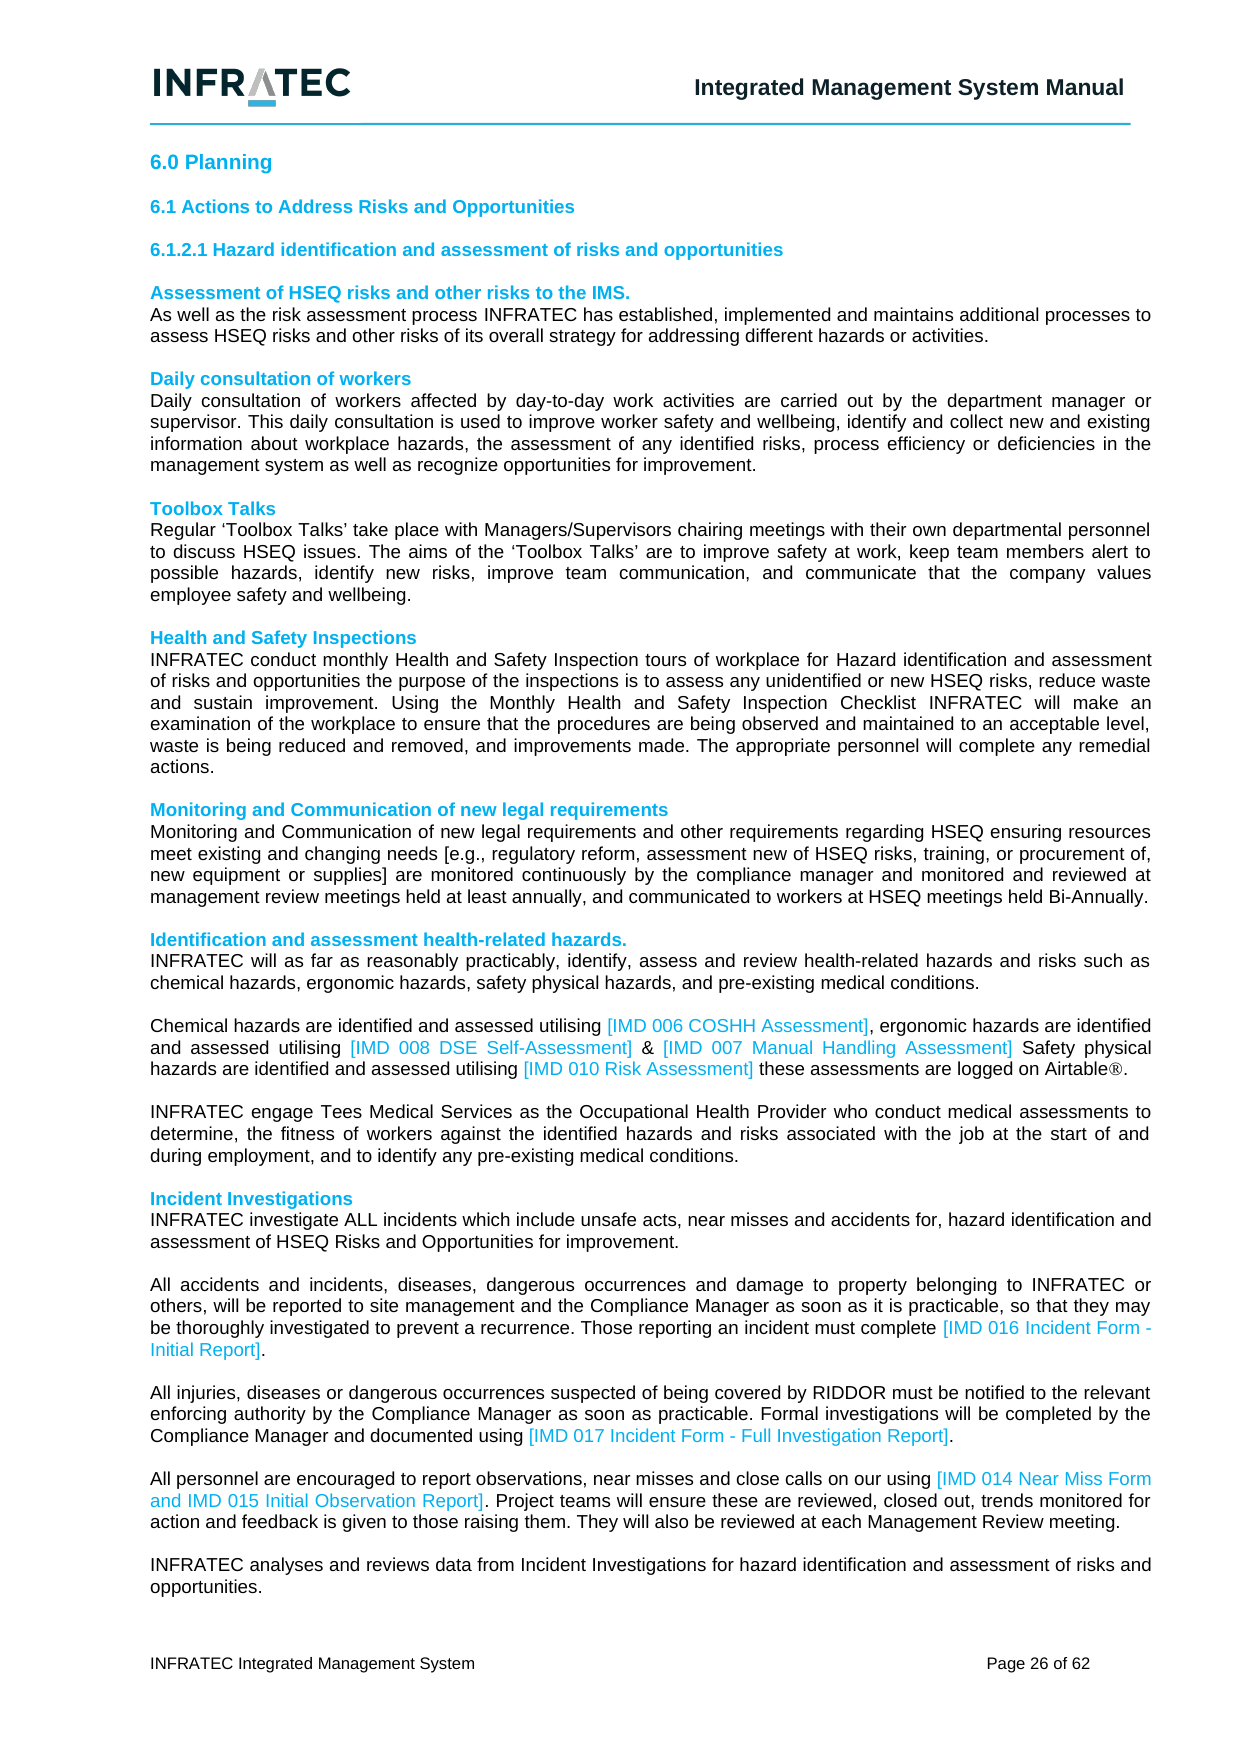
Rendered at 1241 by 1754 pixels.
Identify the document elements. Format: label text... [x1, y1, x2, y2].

text Toolbox Talks [150, 497, 1152, 519]
text Monitoring and Communication of new legal requirements and other requirements regarding HSEQ ensuring resources meet existing and changing needs [e.g., regulatory reform, assessment new of HSEQ risks, training, or procurement of, new equipment or supplies] are monitored continuously by the compliance manager and monitored and reviewed at management review meetings held at least annually, and communicated to workers at HSEQ meetings held Bi-Annually. [150, 821, 1152, 907]
text Incident Investigations [150, 1187, 1152, 1209]
text INFRATEC investigate ALL incidents which include unsafe acts, near misses and accidents for, hazard identification and assessment of HSEQ Risks and Opportunities for improvement. [150, 1209, 1152, 1252]
text INFRATEC conduct monthly Health and Safety Inspection tours of workplace for Hazard identification and assessment of risks and opportunities the purpose of the inspections is to assess any unidentified or new HSEQ risks, reduce waste and sustain improvement. Using the Monthly Health and Safety Inspection Checklist INFRATEC will make an examination of the workplace to ensure that the procedures are being observed and maintained to an acceptable level, waste is being reduced and removed, and improvements made. The appropriate personnel will complete any remedial actions. [150, 648, 1152, 778]
text 6.1 Actions to Address Risks and Opportunities [150, 196, 1152, 217]
text Daily consultation of workers [150, 368, 1152, 389]
text Chemical hazards are identified and assessed utilising [IMD 006 COSHH Assessment], ergonomic hazards are identified and assessed utilising [IMD 008 DSE Self-Assessment] & [IMD 007 Manual Handling Assessment] Safety physical hazards are identified and assessed utilising [IMD 010 Risk Assessment] these assessments are logged on AirtableÒ. [150, 1015, 1152, 1080]
text Regular ‘Toolbox Talks’ take place with Managers/Supervisors chairing meetings with their own departmental personnel to discuss HSEQ issues. The aims of the ‘Toolbox Talks’ are to improve safety at work, keep team members alert to possible hazards, identify new risks, improve team communication, and communicate that the company values employee safety and wellbeing. [150, 519, 1152, 605]
text All injuries, diseases or dangerous occurrences suspected of being covered by RIDDOR must be notified to the relevant enforcing authority by the Compliance Manager as soon as practicable. Formal investigations will be completed by the Compliance Manager and documented using [IMD 017 Incident Form - Full Investigation Report]. [150, 1382, 1152, 1446]
text Assessment of HSEQ risks and other risks to the IMS. [150, 282, 1152, 303]
text INFRATEC engage Tees Medical Services as the Occupational Health Provider who conduct medical assessments to determine, the fitness of workers against the identified hazards and risks associated with the job at the start of and during employment, and to identify any pre-existing medical conditions. [150, 1101, 1152, 1166]
text All accidents and incidents, diseases, dangerous occurrences and damage to property belonging to INFRATEC or others, will be reported to site management and the Compliance Manager as soon as it is practicable, so that they may be thoroughly investigated to prevent a recurrence. Those reporting an incident must complete [IMD 016 Incident Form - Initial Report]. [150, 1274, 1152, 1360]
text 6.0 Planning [150, 150, 1152, 174]
picture [529, 1428, 533, 1446]
text As well as the risk assessment process INFRATEC has established, implemented and maintains additional processes to assess HSEQ risks and other risks of its overall strategy for addressing different hazards or activities. [150, 303, 1152, 346]
text All personnel are encouraged to report observations, near misses and close calls on our using [IMD 014 Near Miss Form and IMD 015 Initial Observation Report]. Project teams will ensure these are reviewed, closed out, trends monitored for action and feedback is given to those raising them. They will also be reviewed at each Management Review meeting. [150, 1468, 1152, 1532]
text Monitoring and Communication of new legal requirements [150, 799, 1152, 821]
text 6.1.2.1 Hazard identification and assessment of risks and opportunities [150, 239, 1152, 260]
text Identification and assessment health-related hazards. [150, 929, 1152, 950]
text INFRATEC will as far as reasonably practicably, identify, assess and review health-related hazards and risks such as chemical hazards, ergonomic hazards, safety physical hazards, and pre-existing medical conditions. [150, 950, 1152, 993]
picture [937, 1471, 941, 1489]
text Daily consultation of workers affected by day-to-day work activities are carried out by the department manager or supervisor. This daily consultation is used to improve worker safety and wellbeing, identify and collect new and existing information about workplace hazards, the assessment of any identified risks, process efficiency or deficiencies in the management system as well as recognize opportunities for improvement. [150, 389, 1152, 476]
text INFRATEC analyses and reviews data from Incident Investigations for hazard identification and assessment of risks and opportunities. [150, 1554, 1152, 1597]
picture [627, 1040, 631, 1058]
text Health and Safety Inspections [150, 627, 1152, 648]
